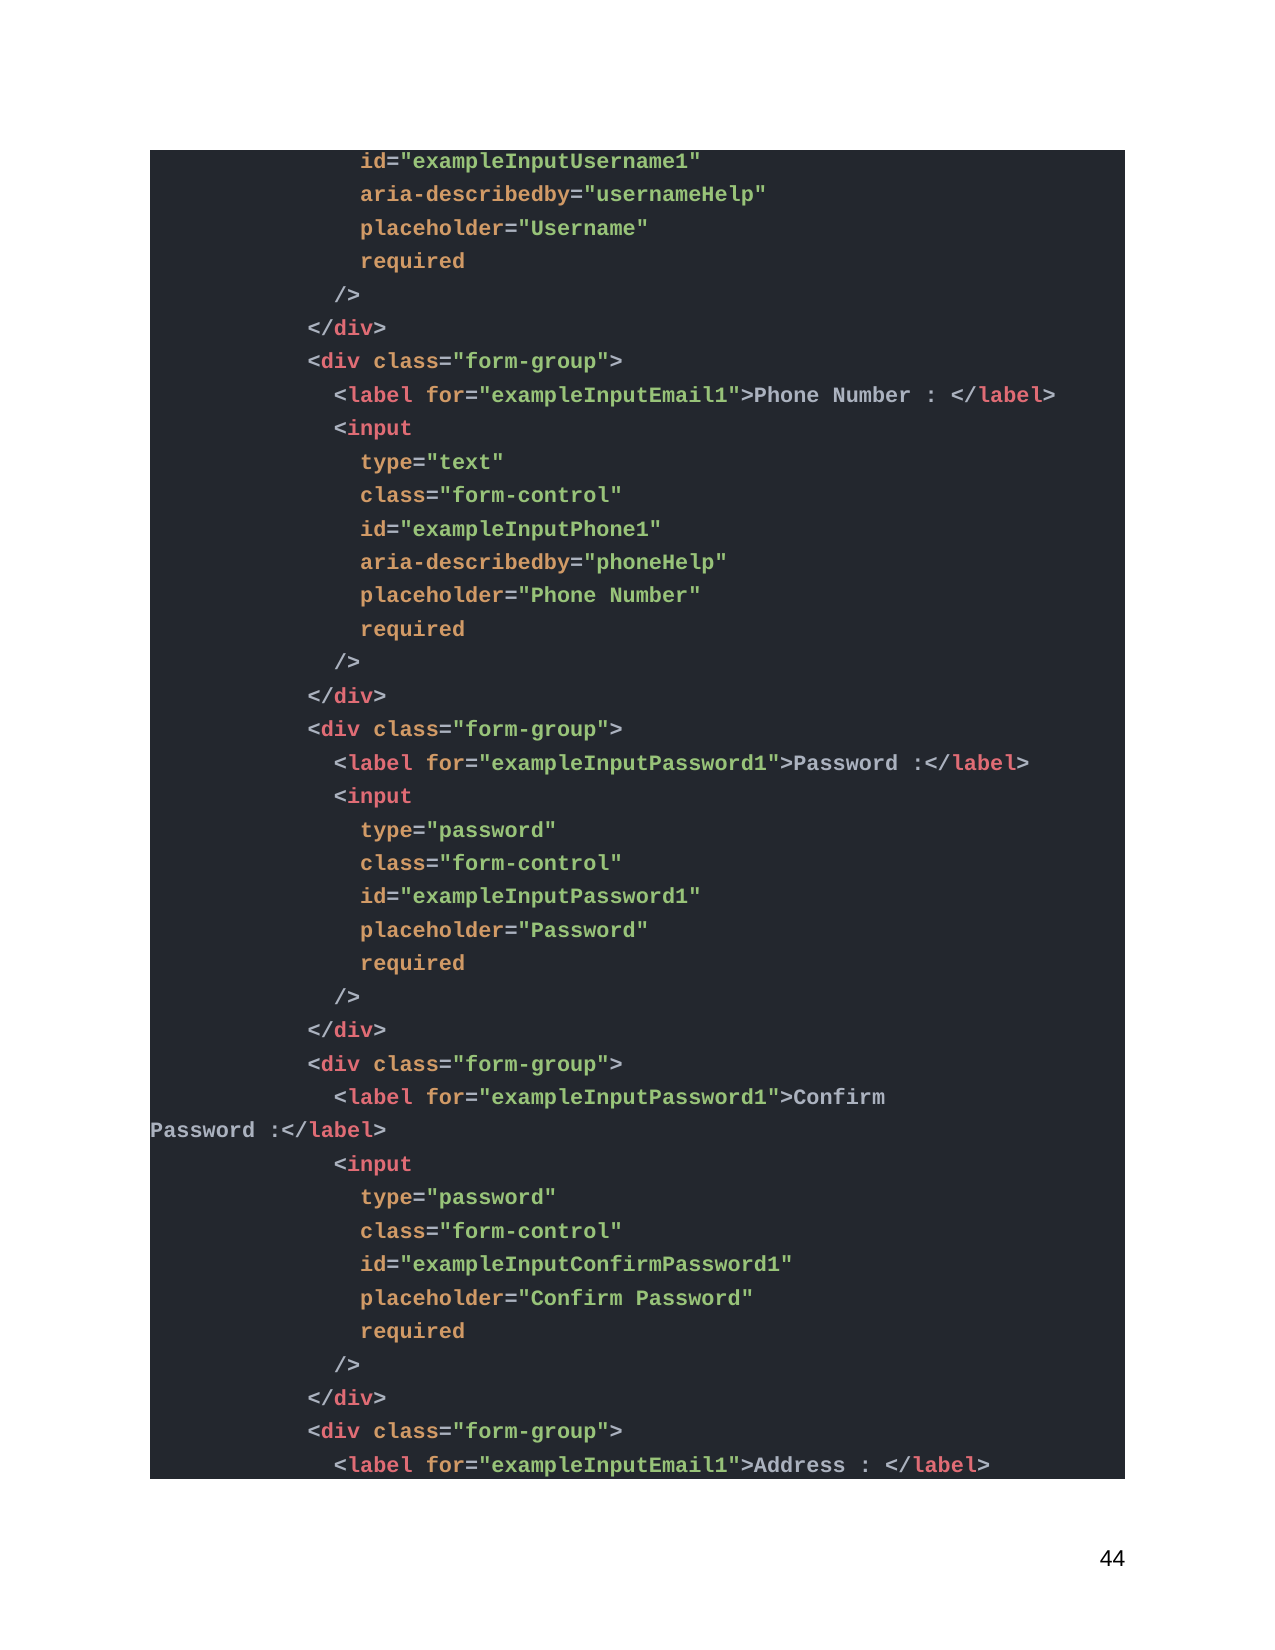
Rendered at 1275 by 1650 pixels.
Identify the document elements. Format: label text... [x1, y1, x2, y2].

text required [150, 1320, 1125, 1345]
text id="exampleInputConfirmPassword1" [150, 1253, 1125, 1278]
text </div> [150, 1387, 1125, 1412]
text placeholder="Phone Number" [150, 585, 1125, 609]
text <div class="form-group"> [150, 1421, 1125, 1445]
text /> [150, 986, 1125, 1011]
text /> [150, 652, 1125, 676]
text id="exampleInputUsername1" [150, 150, 1125, 175]
text aria-describedby="phoneHelp" [150, 551, 1125, 576]
text </div> [150, 1019, 1125, 1044]
text aria-describedby="usernameHelp" [150, 183, 1125, 208]
text <div class="form-group"> [150, 351, 1125, 375]
text required [150, 250, 1125, 275]
text <label for="exampleInputPassword1">Password :</label> [150, 752, 1125, 777]
text <div class="form-group"> [150, 1053, 1125, 1078]
text type="text" [150, 451, 1125, 476]
text </div> [150, 317, 1125, 342]
text <label for="exampleInputEmail1">Address : </label> [150, 1454, 1125, 1479]
text required [150, 618, 1125, 643]
text type="password" [150, 819, 1125, 843]
text class="form-control" [150, 484, 1125, 509]
text <input [150, 417, 1125, 442]
text <div class="form-group"> [150, 718, 1125, 743]
text placeholder="Password" [150, 919, 1125, 944]
text placeholder="Username" [150, 217, 1125, 242]
text type="password" [150, 1187, 1125, 1211]
text <label for="exampleInputPassword1">Confirm Password :</label> [150, 1086, 1125, 1144]
text <label for="exampleInputEmail1">Phone Number : </label> [150, 384, 1125, 409]
text required [150, 952, 1125, 977]
text <input [150, 1153, 1125, 1178]
text /> [150, 1354, 1125, 1378]
text placeholder="Confirm Password" [150, 1287, 1125, 1312]
text <input [150, 785, 1125, 810]
text class="form-control" [150, 852, 1125, 877]
text class="form-control" [150, 1220, 1125, 1245]
text </div> [150, 685, 1125, 710]
text /> [150, 284, 1125, 308]
text id="exampleInputPhone1" [150, 518, 1125, 543]
text id="exampleInputPassword1" [150, 886, 1125, 910]
